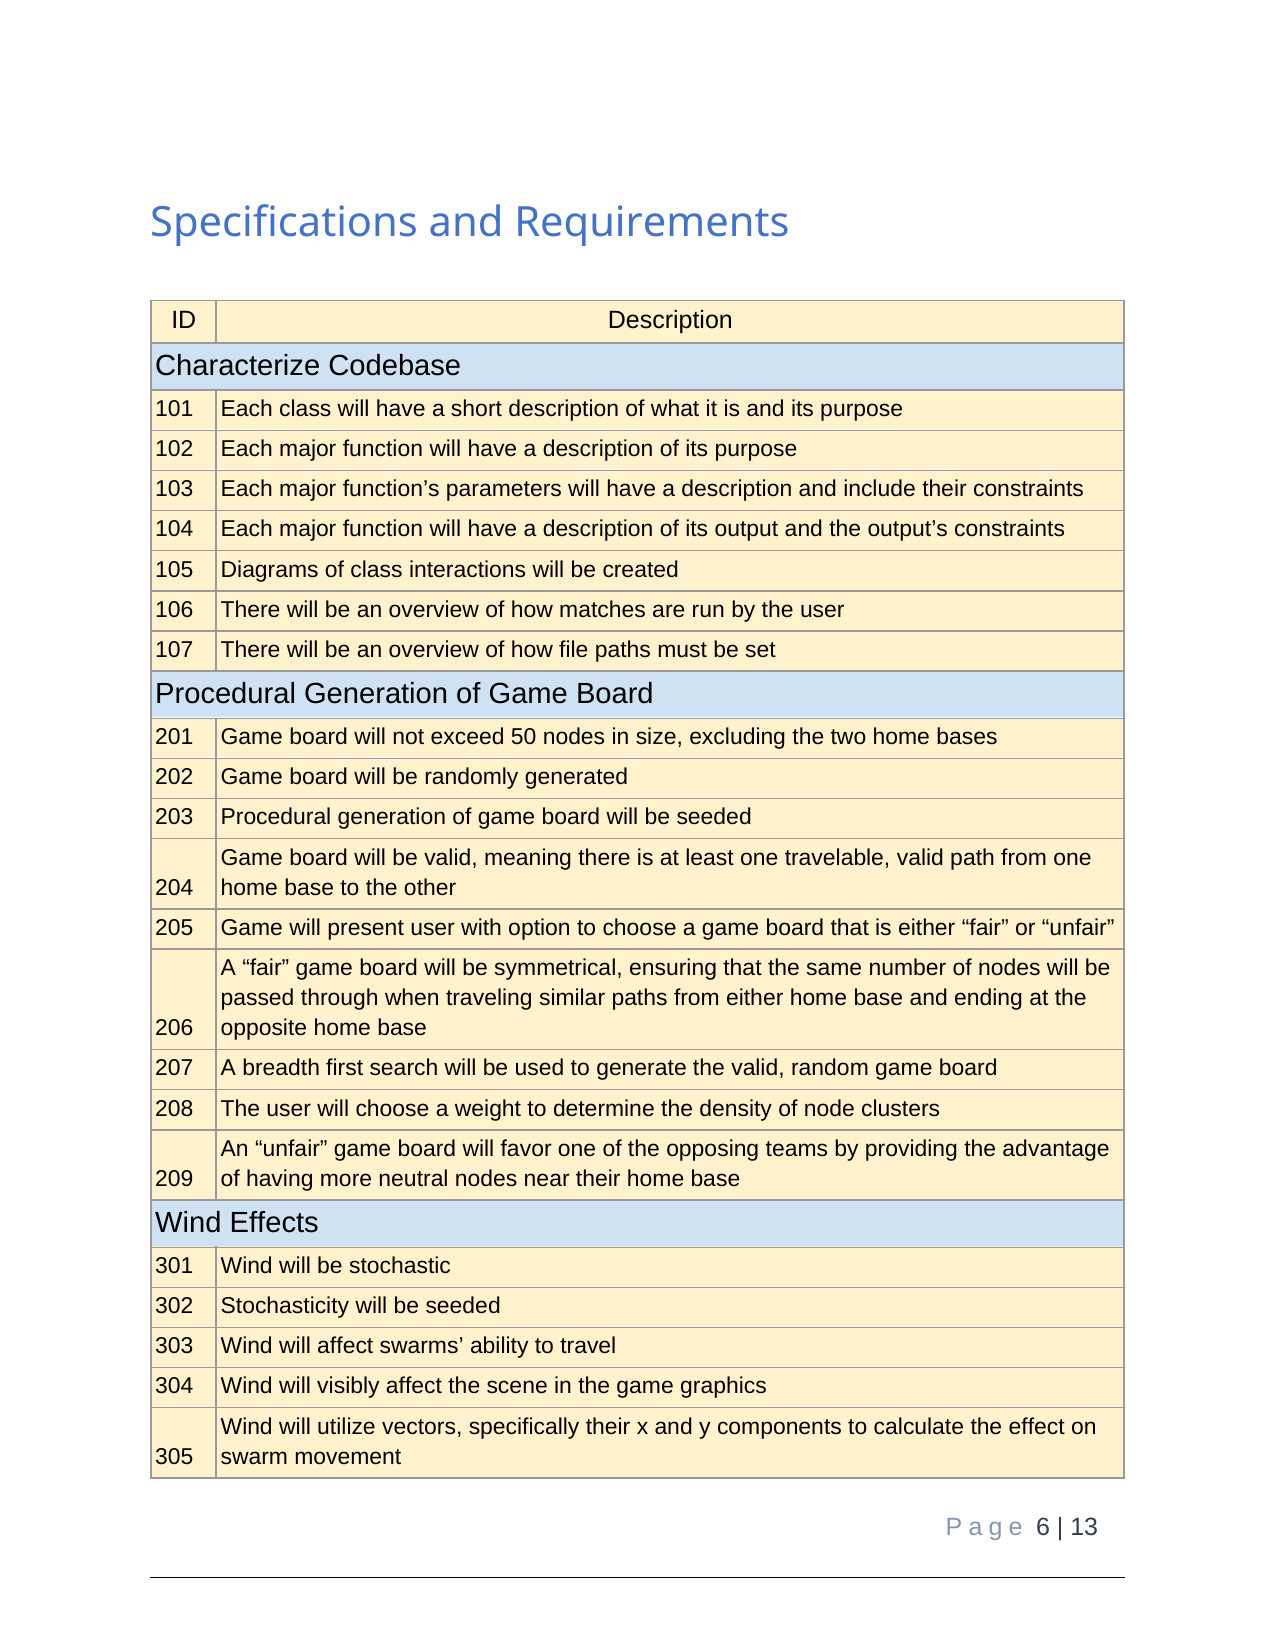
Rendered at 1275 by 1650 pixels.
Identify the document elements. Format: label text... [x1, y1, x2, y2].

table_cell Stochasticity will be seeded [217, 1288, 1123, 1327]
table_cell Game board will be valid, meaning there is at least one travelable, valid path from one home base to the other [217, 839, 1123, 908]
table_cell Game board will not exceed 50 nodes in size, excluding the two home bases [217, 719, 1123, 757]
table_cell An “unfair” game board will favor one of the opposing teams by providing the advantage of having more neutral nodes near their home base [217, 1131, 1123, 1199]
table_cell 304 [152, 1368, 215, 1407]
table_cell Wind will visibly affect the scene in the game graphics [217, 1368, 1123, 1407]
table_cell Game board will be randomly generated [217, 759, 1123, 798]
table_cell 206 [152, 950, 215, 1049]
table_cell Characterize Codebase [152, 344, 1123, 389]
table_cell 203 [152, 799, 215, 838]
table_cell 205 [152, 910, 215, 948]
table_cell Procedural Generation of Game Board [152, 672, 1123, 717]
table_cell Wind will utilize vectors, specifically their x and y components to calculate the effect on swarm movement [217, 1408, 1123, 1477]
table_cell 303 [152, 1328, 215, 1367]
table_cell Procedural generation of game board will be seeded [217, 799, 1123, 838]
table_cell 105 [152, 551, 215, 590]
table_cell Wind will be stochastic [217, 1248, 1123, 1287]
table_cell 204 [152, 839, 215, 908]
table_cell 101 [152, 391, 215, 429]
table_cell Diagrams of class interactions will be created [217, 551, 1123, 590]
table_cell 104 [152, 511, 215, 550]
table_header ID [152, 301, 215, 342]
table_cell 302 [152, 1288, 215, 1327]
table_cell 106 [152, 592, 215, 630]
table_cell 208 [152, 1090, 215, 1129]
table_cell 301 [152, 1248, 215, 1287]
table_cell 103 [152, 471, 215, 510]
table_cell 107 [152, 632, 215, 670]
table_cell 207 [152, 1050, 215, 1089]
table_cell Game will present user with option to choose a game board that is either “fair” or “unfair” [217, 910, 1123, 948]
table_cell 305 [152, 1408, 215, 1477]
table_cell 209 [152, 1131, 215, 1199]
table_cell 102 [152, 431, 215, 469]
table_cell Wind will affect swarms’ ability to travel [217, 1328, 1123, 1367]
table_cell 202 [152, 759, 215, 798]
table_cell Each major function will have a description of its purpose [217, 431, 1123, 469]
table_cell A “fair” game board will be symmetrical, ensuring that the same number of nodes will be passed through when traveling similar paths from either home base and ending at the opposite home base [217, 950, 1123, 1049]
table_cell Each major function’s parameters will have a description and include their constraints [217, 471, 1123, 510]
table_cell Wind Effects [152, 1201, 1123, 1246]
table_header Description [217, 301, 1123, 342]
table_cell There will be an overview of how matches are run by the user [217, 592, 1123, 630]
table_cell Each class will have a short description of what it is and its purpose [217, 391, 1123, 429]
table_cell The user will choose a weight to determine the density of node clusters [217, 1090, 1123, 1129]
table_cell There will be an overview of how file paths must be set [217, 632, 1123, 670]
subtitle Specifications and Requirements [150, 192, 1125, 248]
table_cell 201 [152, 719, 215, 757]
table_cell Each major function will have a description of its output and the output’s constraints [217, 511, 1123, 550]
table_cell A breadth first search will be used to generate the valid, random game board [217, 1050, 1123, 1089]
